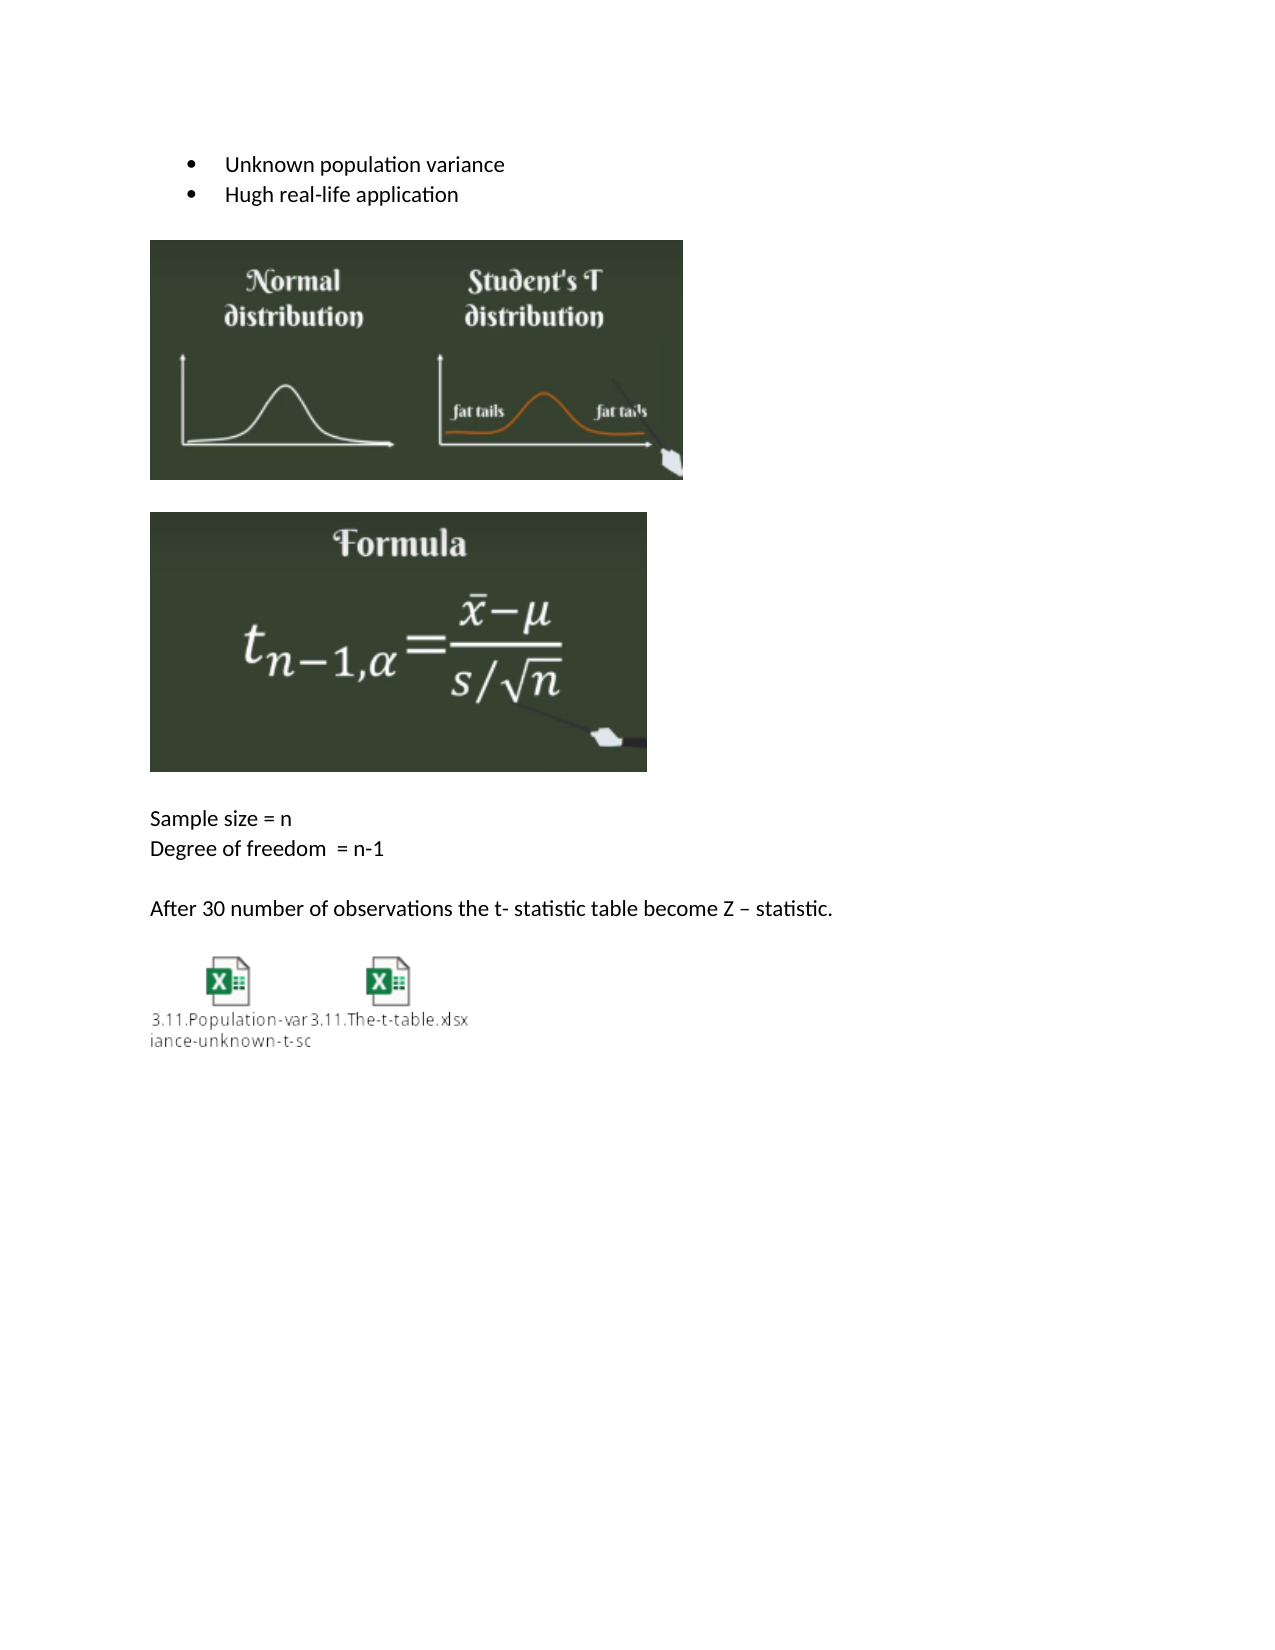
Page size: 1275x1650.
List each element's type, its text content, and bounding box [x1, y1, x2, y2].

picture [150, 512, 647, 772]
text Degree of freedom = n-1 [150, 834, 1125, 862]
text After 30 number of observations the t- statistic table become Z – statistic. [150, 894, 1125, 923]
text Sample size = n [150, 804, 1125, 832]
picture [150, 240, 683, 480]
list Hugh real-life application [187, 180, 1125, 208]
list Unknown population variance [187, 150, 1125, 178]
